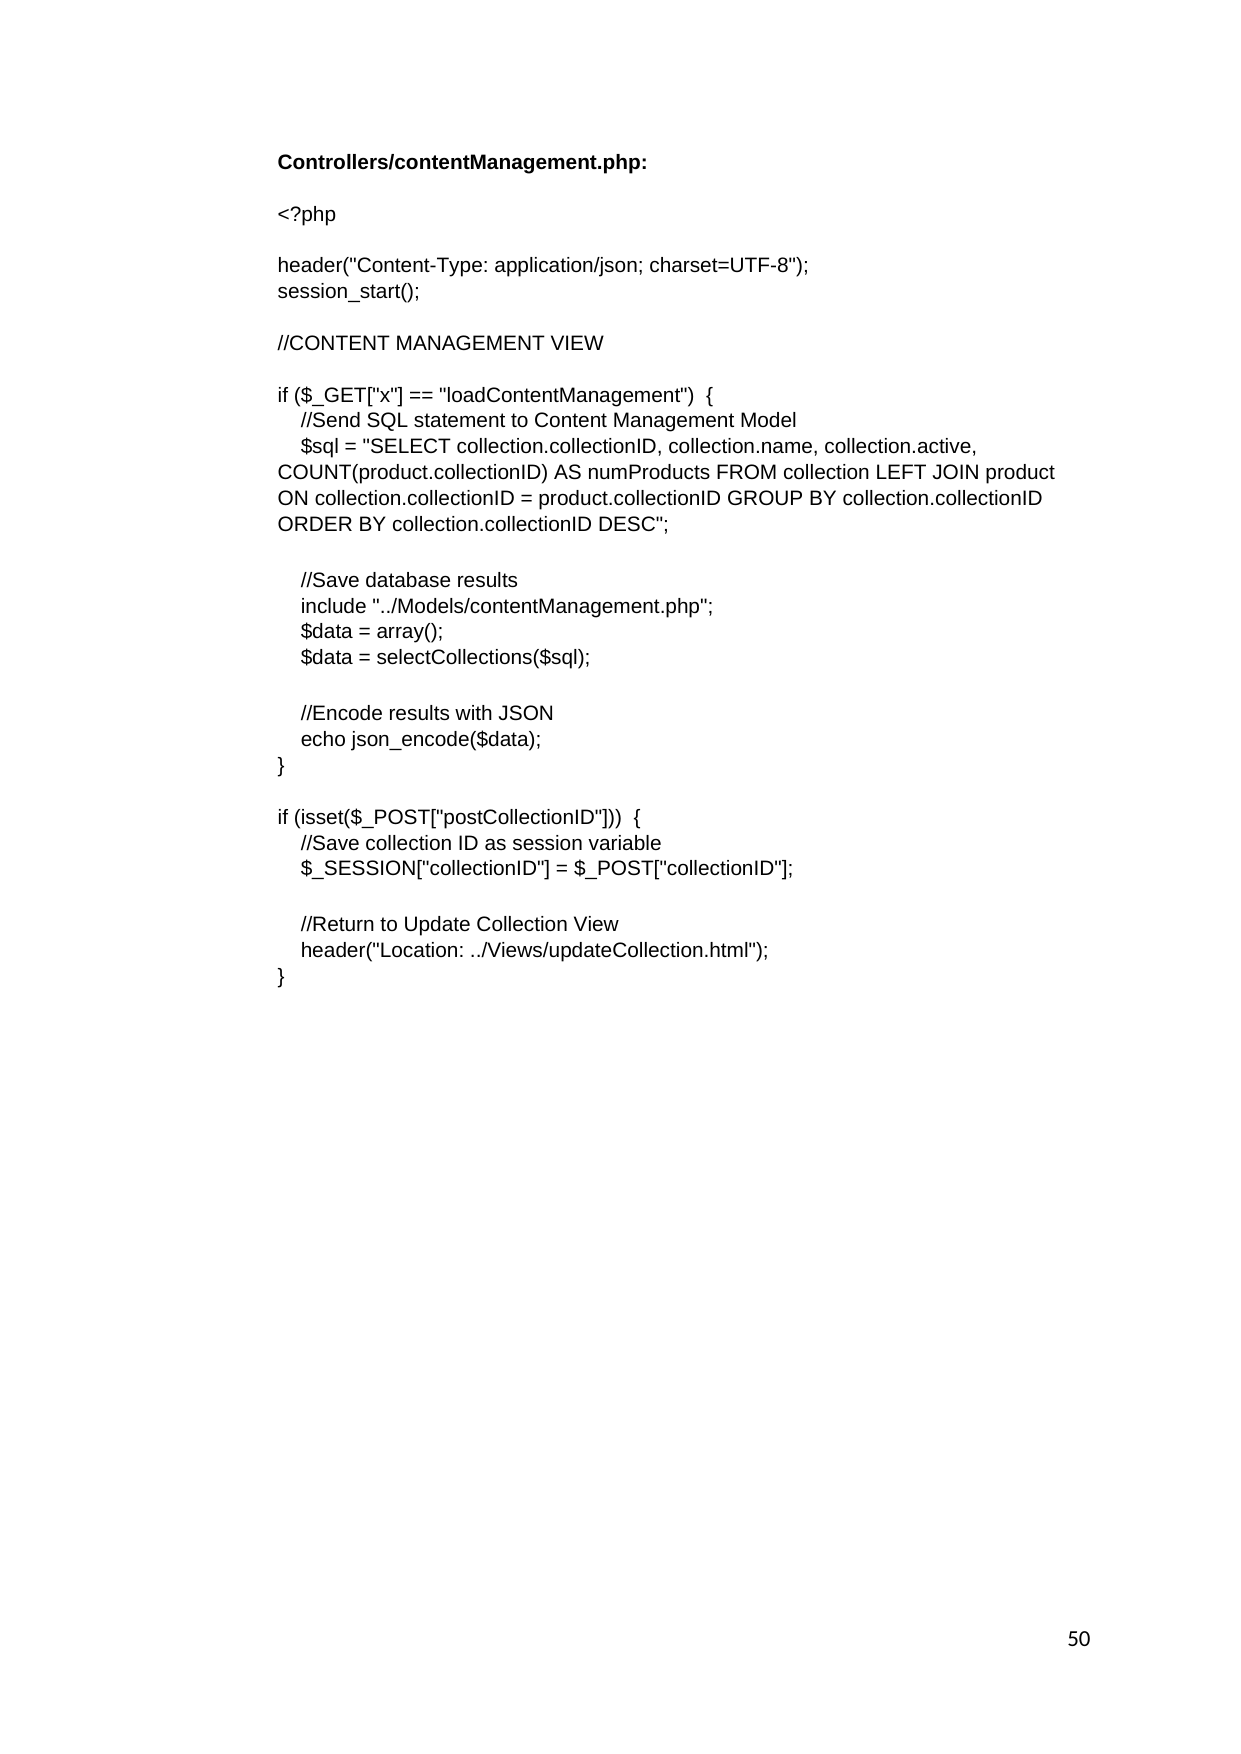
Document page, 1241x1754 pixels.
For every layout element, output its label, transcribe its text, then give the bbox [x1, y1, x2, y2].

list header("Content-Type: application/json; charset=UTF-8"); [277, 253, 1090, 277]
list //Save collection ID as session variable [277, 830, 1090, 854]
list Controllers/contentManagement.php: [277, 150, 1090, 174]
list $sql = "SELECT collection.collectionID, collection.name, collection.active, COUNT(product.collectionID) AS numProducts FROM collection LEFT JOIN product ON collection.collectionID = product.collectionID GROUP BY collection.collectionID ORDER BY collection.collectionID DESC"; [277, 434, 1090, 536]
list //Return to Update Collection View [277, 912, 1090, 936]
list //Save database results [277, 568, 1090, 592]
list echo json_encode($data); [277, 727, 1090, 751]
list if ($_GET["x"] == "loadContentManagement") { [277, 382, 1090, 406]
list header("Location: ../Views/updateCollection.html"); [277, 938, 1090, 962]
list //CONTENT MANAGEMENT VIEW [277, 331, 1090, 355]
list if (isset($_POST["postCollectionID"])) { [277, 804, 1090, 828]
list $data = selectCollections($sql); [277, 645, 1090, 669]
list $_SESSION["collectionID"] = $_POST["collectionID"]; [277, 856, 1090, 880]
list session_start(); [277, 279, 1090, 303]
list include "../Models/contentManagement.php"; [277, 593, 1090, 617]
list } [277, 753, 1090, 777]
list } [277, 964, 1090, 988]
list //Encode results with JSON [277, 701, 1090, 725]
list $data = array(); [277, 619, 1090, 643]
list //Send SQL statement to Content Management Model [277, 408, 1090, 432]
list <?php [277, 202, 1090, 226]
